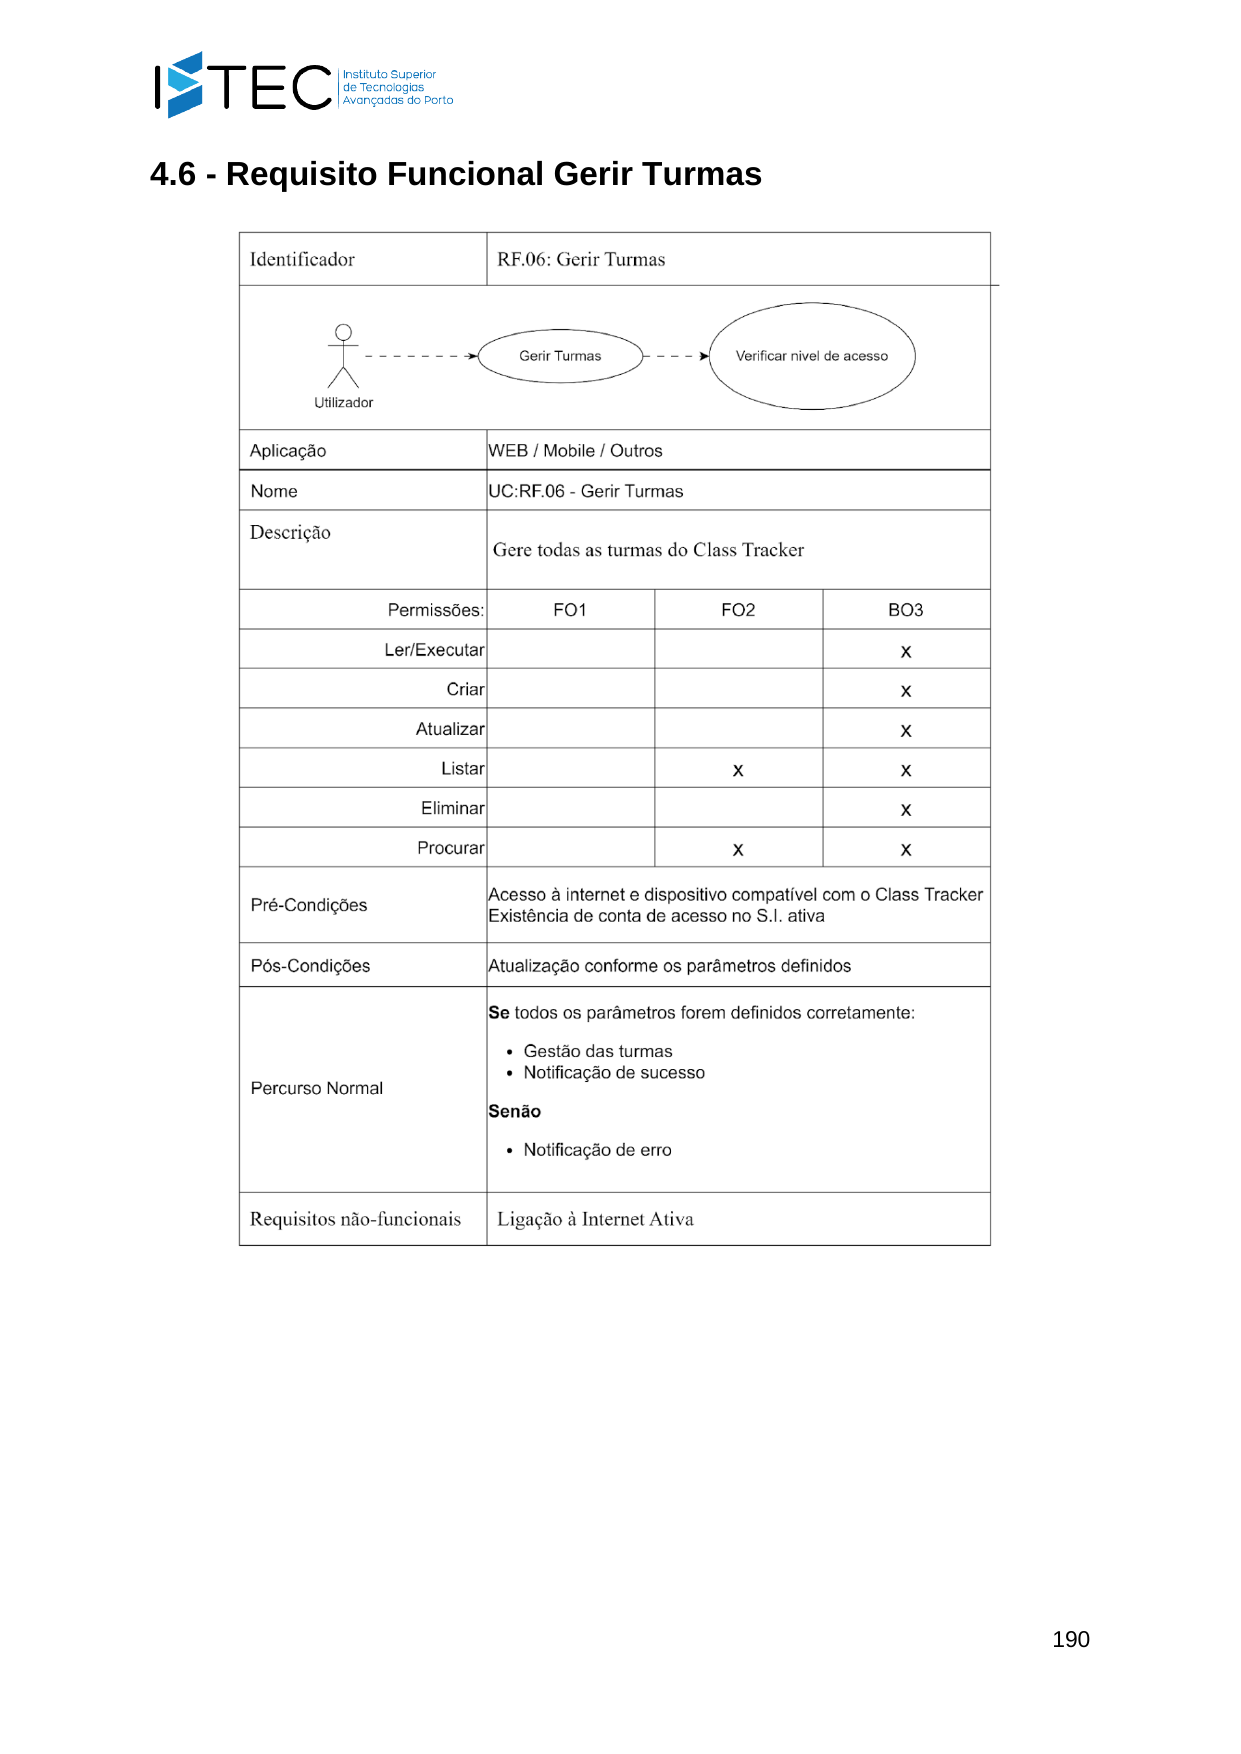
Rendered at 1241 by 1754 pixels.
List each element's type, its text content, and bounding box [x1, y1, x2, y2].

subtitle 4.6 - Requisito Funcional Gerir Turmas [150, 154, 1090, 192]
picture [150, 51, 454, 129]
picture [231, 224, 1010, 1255]
